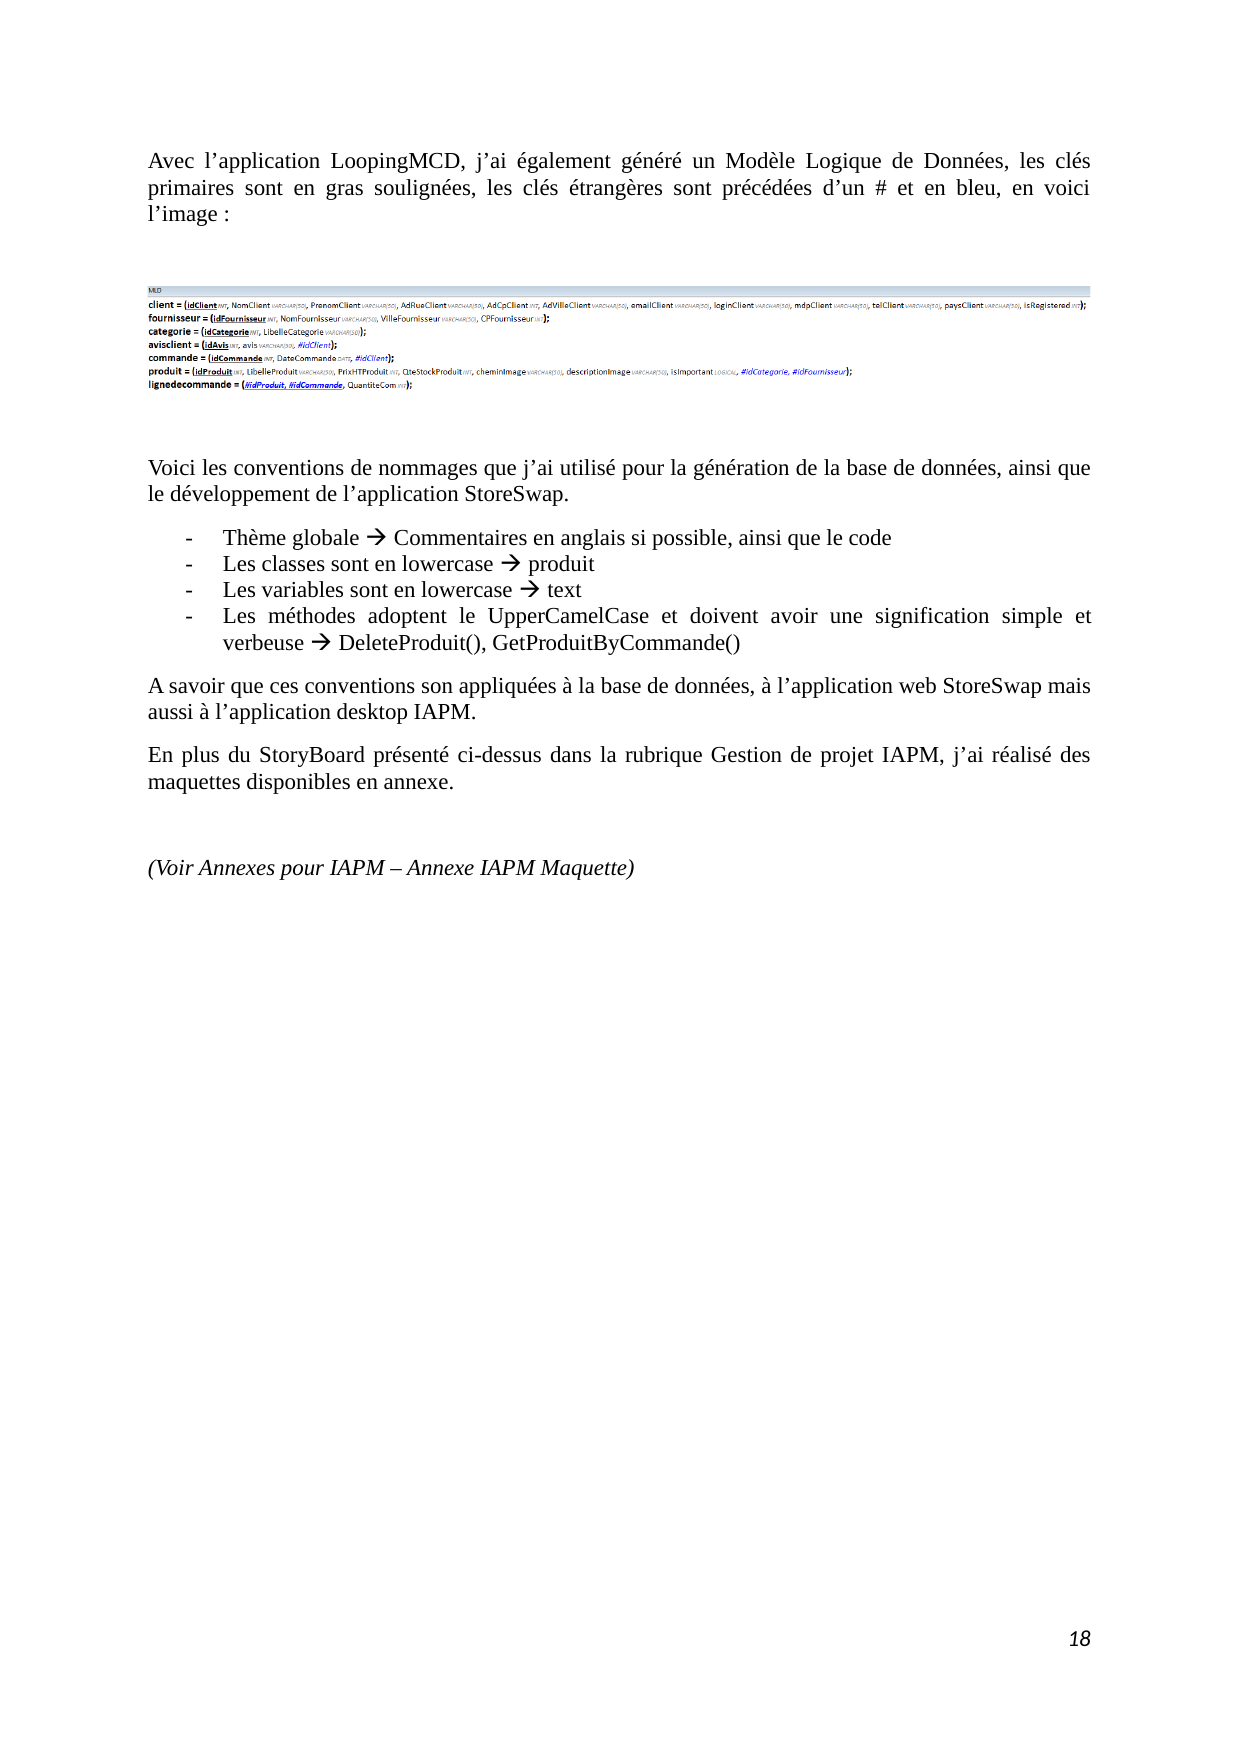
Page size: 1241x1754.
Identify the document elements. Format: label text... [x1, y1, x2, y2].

list Les classes sont en lowercase produit [185, 550, 1093, 576]
text (Voir Annexes pour IAPM – Annexe IAPM Maquette) [148, 854, 1093, 880]
text En plus du StoryBoard présenté ci-dessus dans la rubrique Gestion de projet IAPM, j’ai réalisé des maquettes disponibles en annexe. [148, 741, 1093, 794]
text Avec l’application LoopingMCD, j’ai également généré un Modèle Logique de Données, les clés primaires sont en gras soulignées, les clés étrangères sont précédées d’un # et en bleu, en voici l’image : [148, 148, 1093, 227]
text A savoir que ces conventions son appliquées à la base de données, à l’application web StoreSwap mais aussi à l’application desktop IAPM. [148, 672, 1093, 725]
list Les variables sont en lowercase text [185, 576, 1093, 603]
picture [147, 286, 1091, 395]
list Thème globale Commentaires en anglais si possible, ainsi que le code [185, 523, 1093, 550]
text Voici les conventions de nommages que j’ai utilisé pour la génération de la base de données, ainsi que le développement de l’application StoreSwap. [148, 454, 1093, 507]
list Les méthodes adoptent le UpperCamelCase et doivent avoir une signification simple et verbeuse DeleteProduit(), GetProduitByCommande() [185, 603, 1093, 655]
